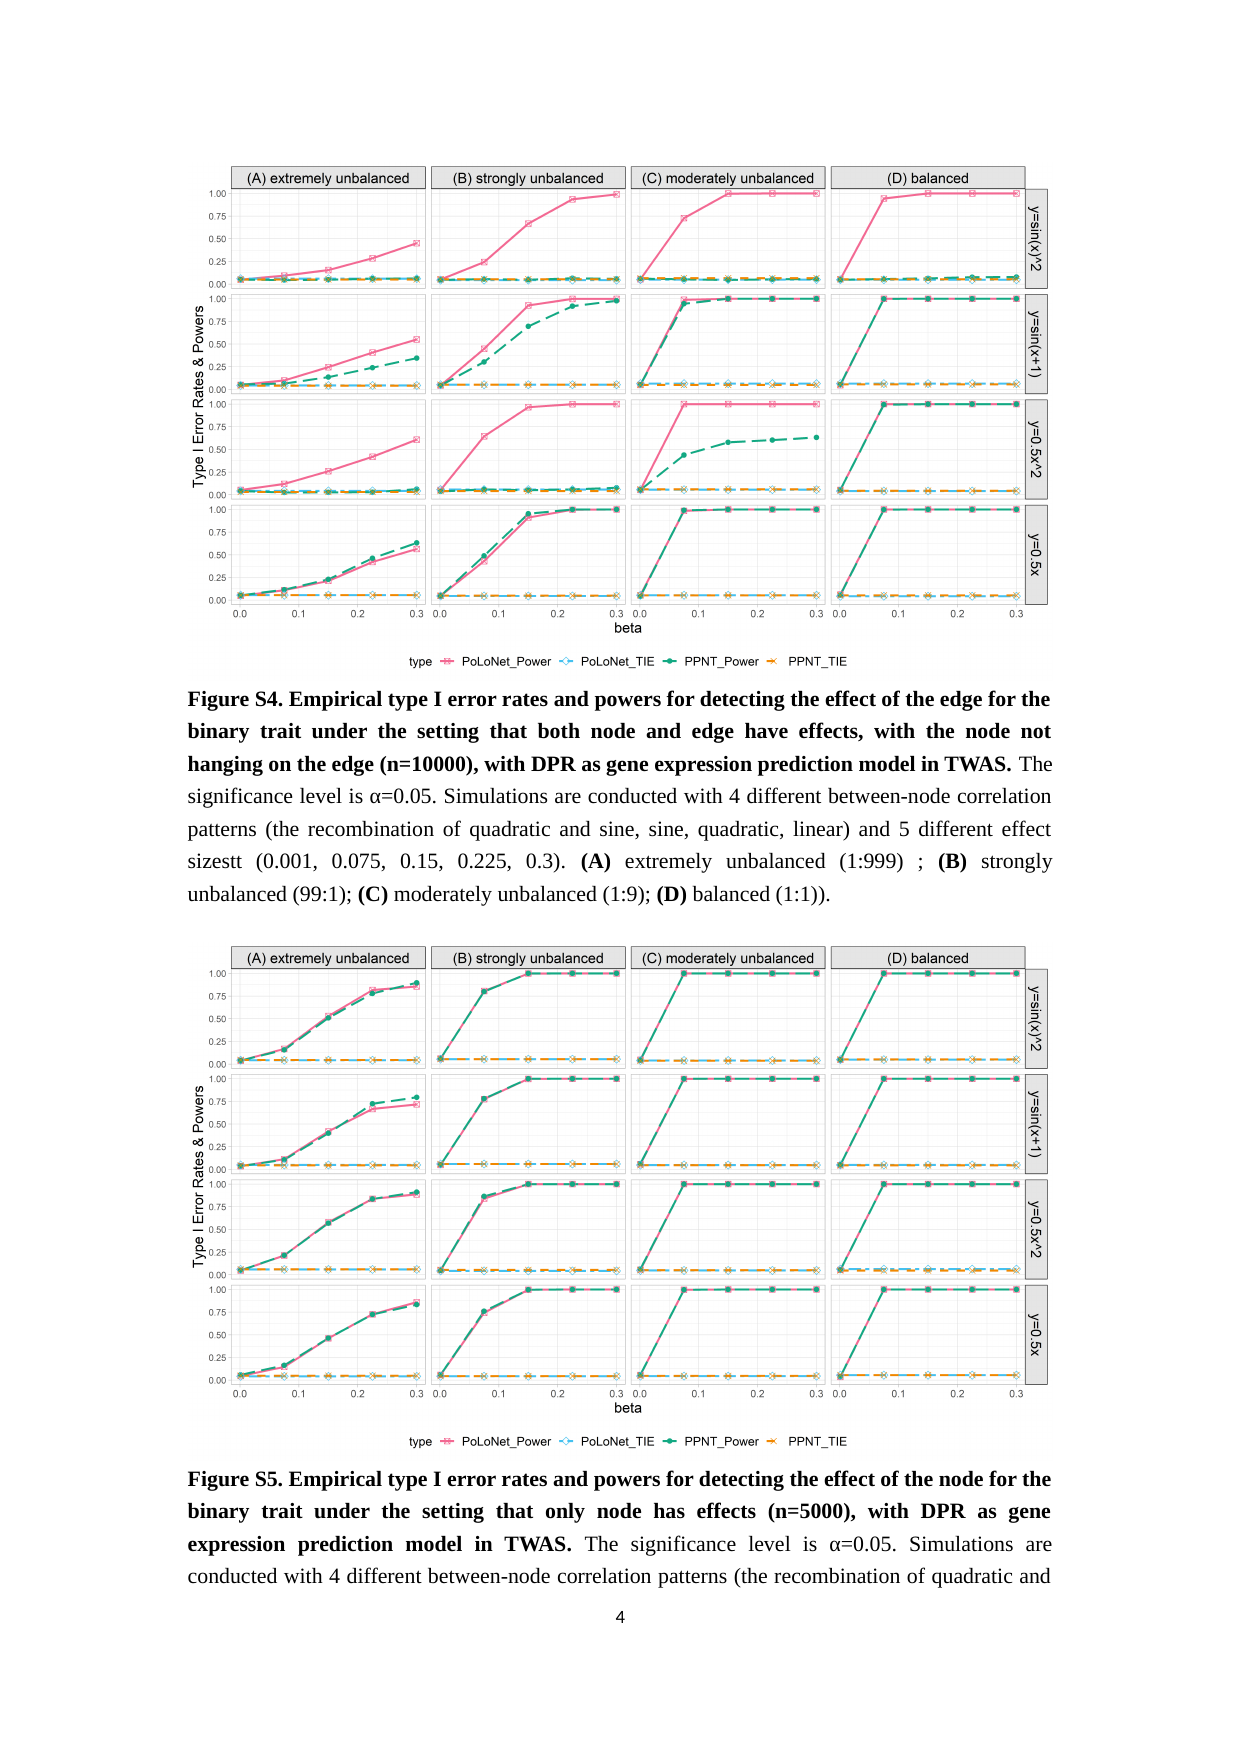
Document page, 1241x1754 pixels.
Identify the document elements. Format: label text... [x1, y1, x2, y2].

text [187, 1462, 1053, 1592]
picture [187, 942, 1053, 1461]
picture [187, 162, 1053, 681]
text Figure S4. Empirical type I error rates and powers for detecting the effect of the edge for the binary trait under the setting that both node and edge have effects, with the node not hanging on the edge (n=10000), with DPR as gene expression prediction model in TWAS. The significance level is α=0.05. Simulations are conducted with 4 different between-node correlation patterns (the recombination of quadratic and sine, sine, quadratic, linear) and 5 different effect sizestt (0.001, 0.075, 0.15, 0.225, 0.3). (A) extremely unbalanced (1:999) ; (B) strongly unbalanced (99:1); (C) moderately unbalanced (1:9); (D) balanced (1:1)). [187, 682, 1053, 909]
